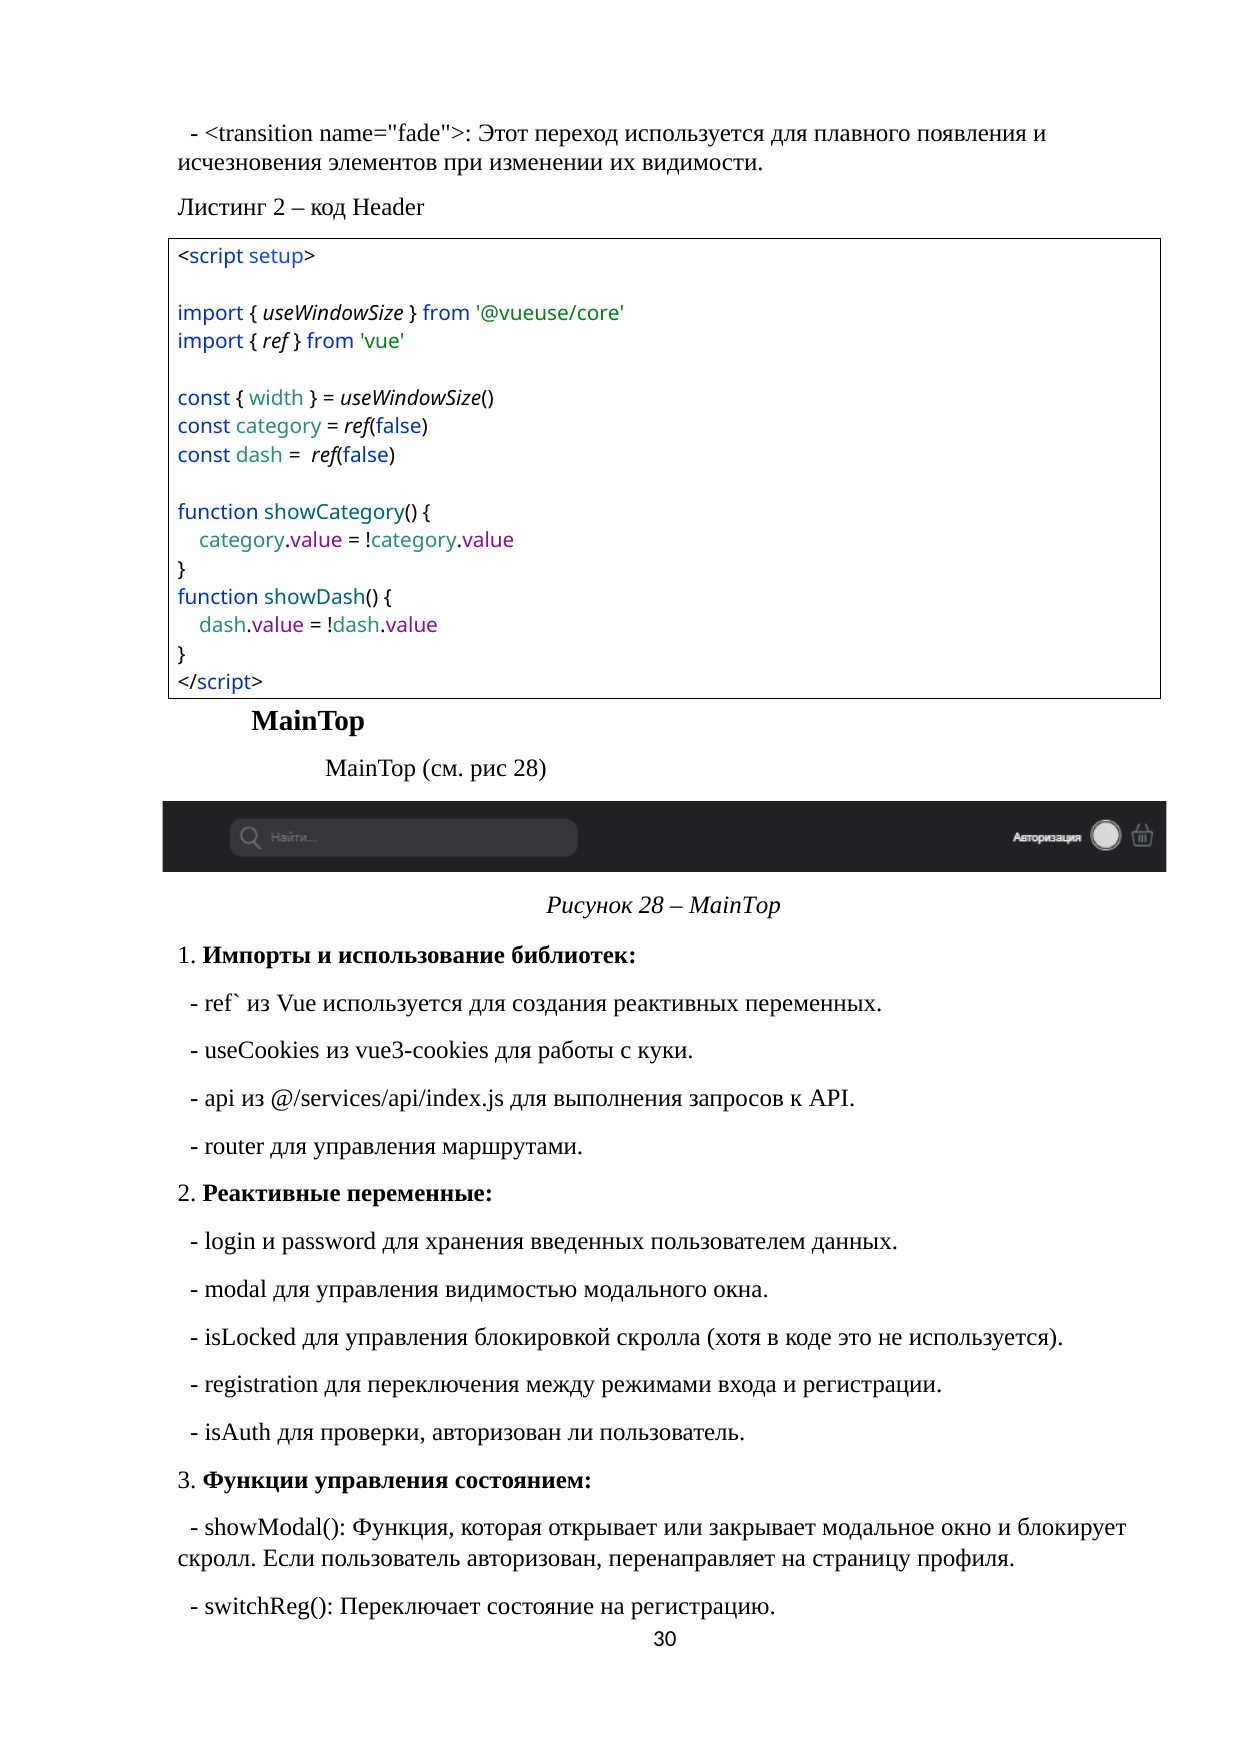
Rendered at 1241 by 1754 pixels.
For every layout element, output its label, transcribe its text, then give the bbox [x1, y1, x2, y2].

text - useCookies из vue3-cookies для работы с куки. [177, 1035, 1152, 1064]
text - ref` из Vue используется для создания реактивных переменных. [177, 988, 1152, 1016]
picture [162, 801, 1167, 872]
text Рисунок 28 – MainTop [177, 890, 1152, 919]
text - switchReg(): Переключает состояние на регистрацию. [177, 1591, 1152, 1620]
text 2. Реактивные переменные: [177, 1178, 1152, 1207]
text Листинг 2 – код Header [177, 192, 1152, 221]
text - showModal(): Функция, которая открывает или закрывает модальное окно и блокирует скролл. Если пользователь авторизован, перенаправляет на страницу профиля. [177, 1512, 1152, 1572]
text - modal для управления видимостью модального окна. [177, 1274, 1152, 1303]
text - <transition name="fade">: Этот переход используется для плавного появления и исчезновения элементов при изменении их видимости. [177, 118, 1152, 176]
text 3. Функции управления состоянием: [177, 1465, 1152, 1493]
text 1. Импорты и использование библиотек: [177, 940, 1152, 969]
text <script setup> import { useWindowSize } from '@vueuse/core' import { ref } from 'vue' const { width } = useWindowSize() const category = ref(false) const dash = ref(false) function showCategory() { category.value = !category.value } function showDash() { dash.value = !dash.value } </script> [169, 239, 1160, 698]
text - isAuth для проверки, авторизован ли пользователь. [177, 1417, 1152, 1446]
subtitle MainTop [177, 703, 1152, 737]
text - router для управления маршрутами. [177, 1131, 1152, 1159]
text - api из @/services/api/index.js для выполнения запросов к API. [177, 1083, 1152, 1112]
text - isLocked для управления блокировкой скролла (хотя в коде это не используется). [177, 1322, 1152, 1350]
text - login и password для хранения введенных пользователем данных. [177, 1226, 1152, 1255]
text MainTop (см. рис 28) [177, 753, 1152, 782]
text - registration для переключения между режимами входа и регистрации. [177, 1369, 1152, 1398]
